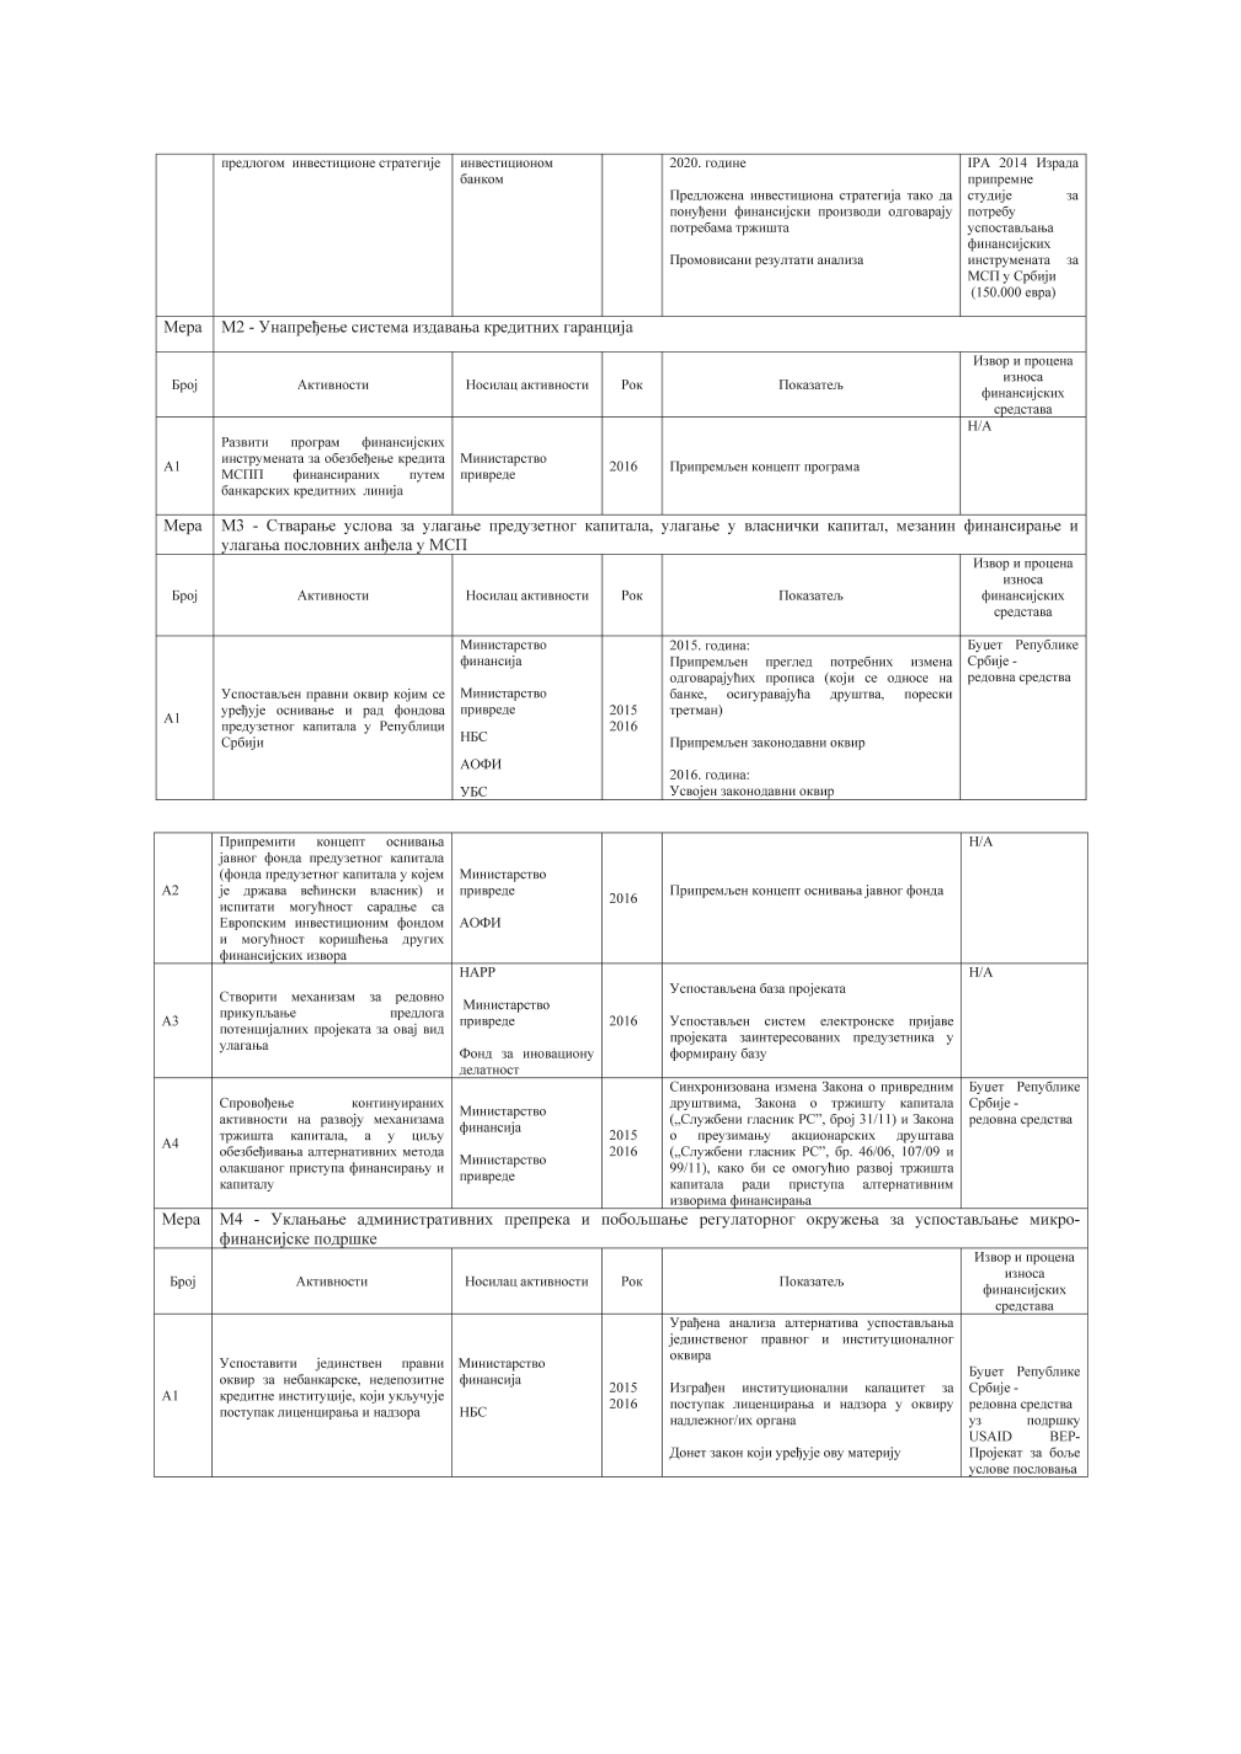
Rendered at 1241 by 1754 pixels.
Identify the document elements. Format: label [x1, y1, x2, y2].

picture [150, 150, 1091, 809]
picture [150, 829, 1091, 1485]
